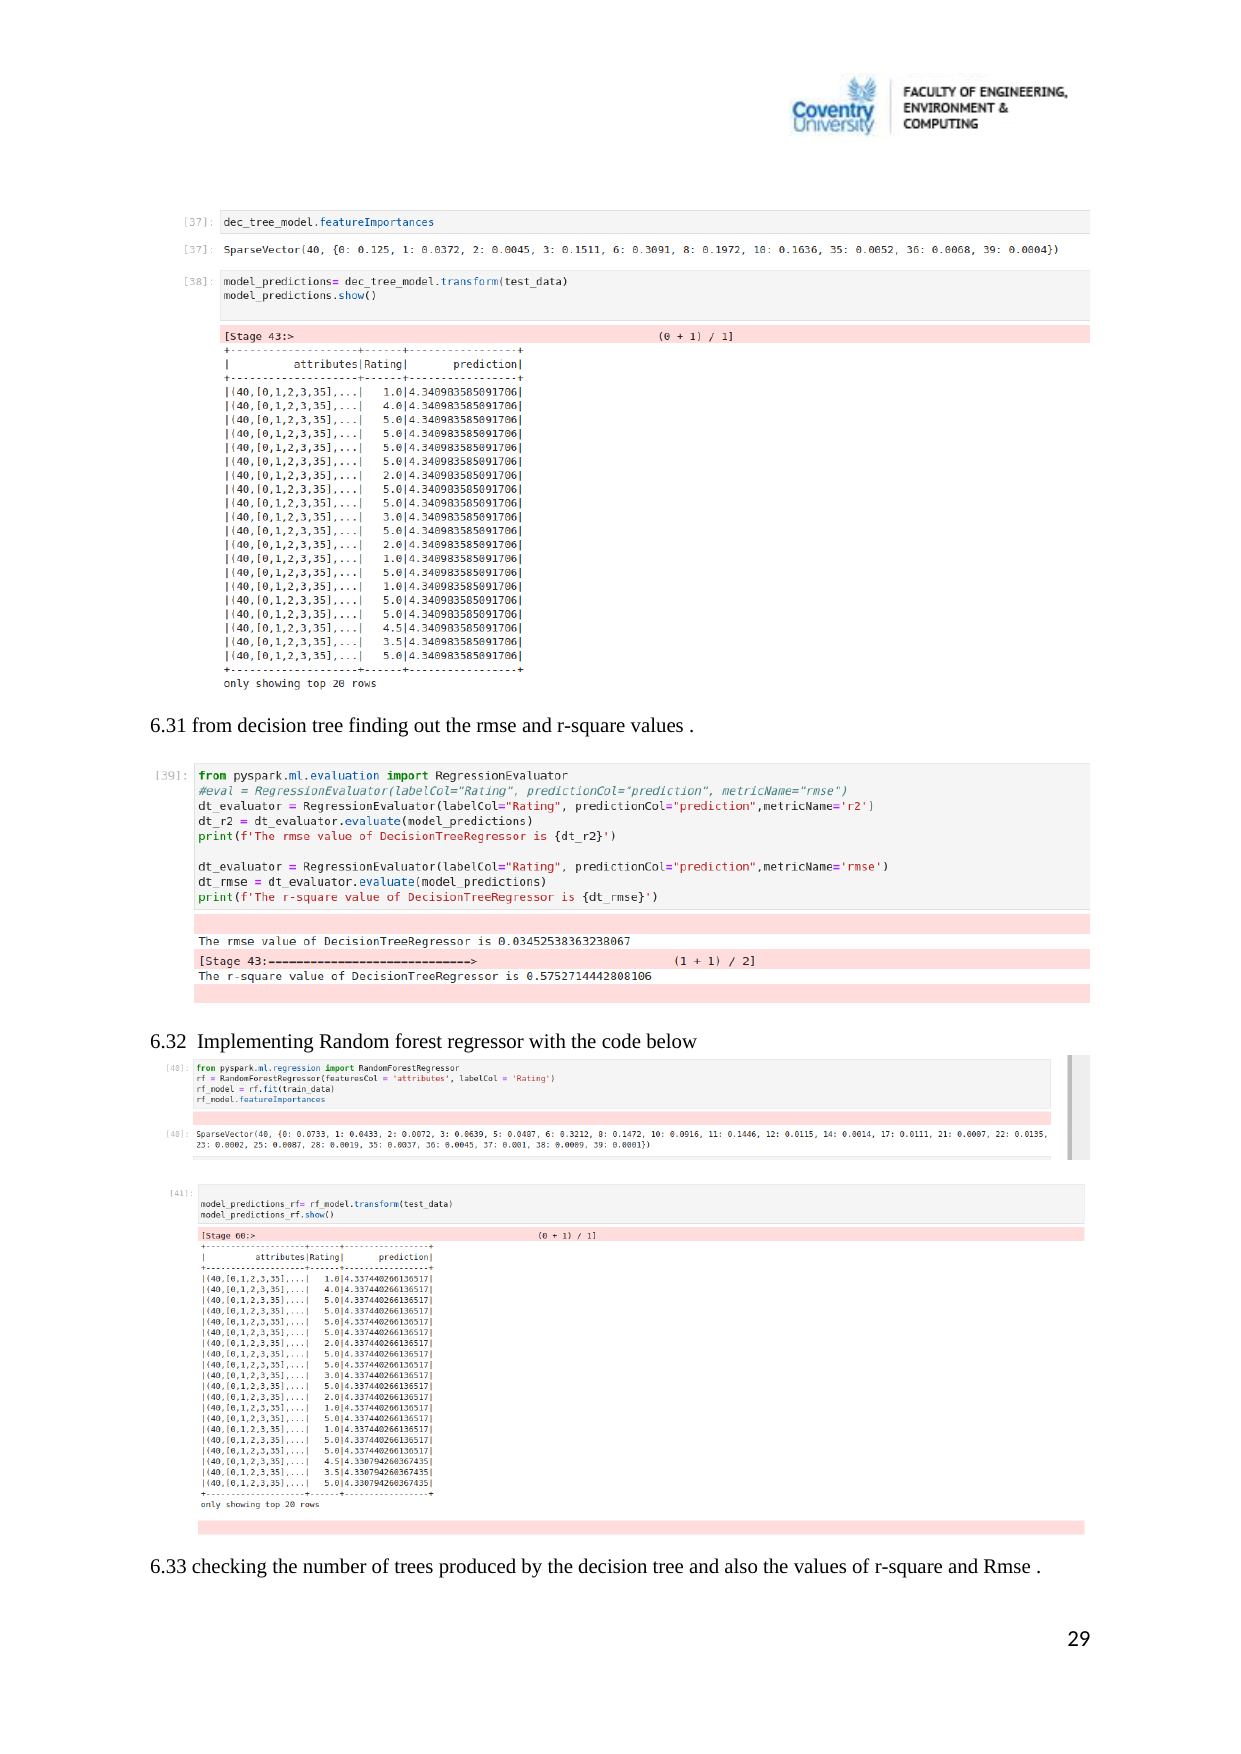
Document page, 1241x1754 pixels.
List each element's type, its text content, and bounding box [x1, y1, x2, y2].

picture [150, 755, 1091, 1011]
picture [763, 73, 1091, 159]
text 6.32 Implementing Random forest regressor with the code below [150, 1029, 1090, 1055]
text 6.33 checking the number of trees produced by the decision tree and also the values of r-square and Rmse . [150, 1554, 1090, 1578]
picture [150, 1055, 1091, 1160]
picture [150, 205, 1090, 694]
picture [150, 1178, 1090, 1536]
text 6.31 from decision tree finding out the rmse and r-square values . [150, 712, 1090, 737]
